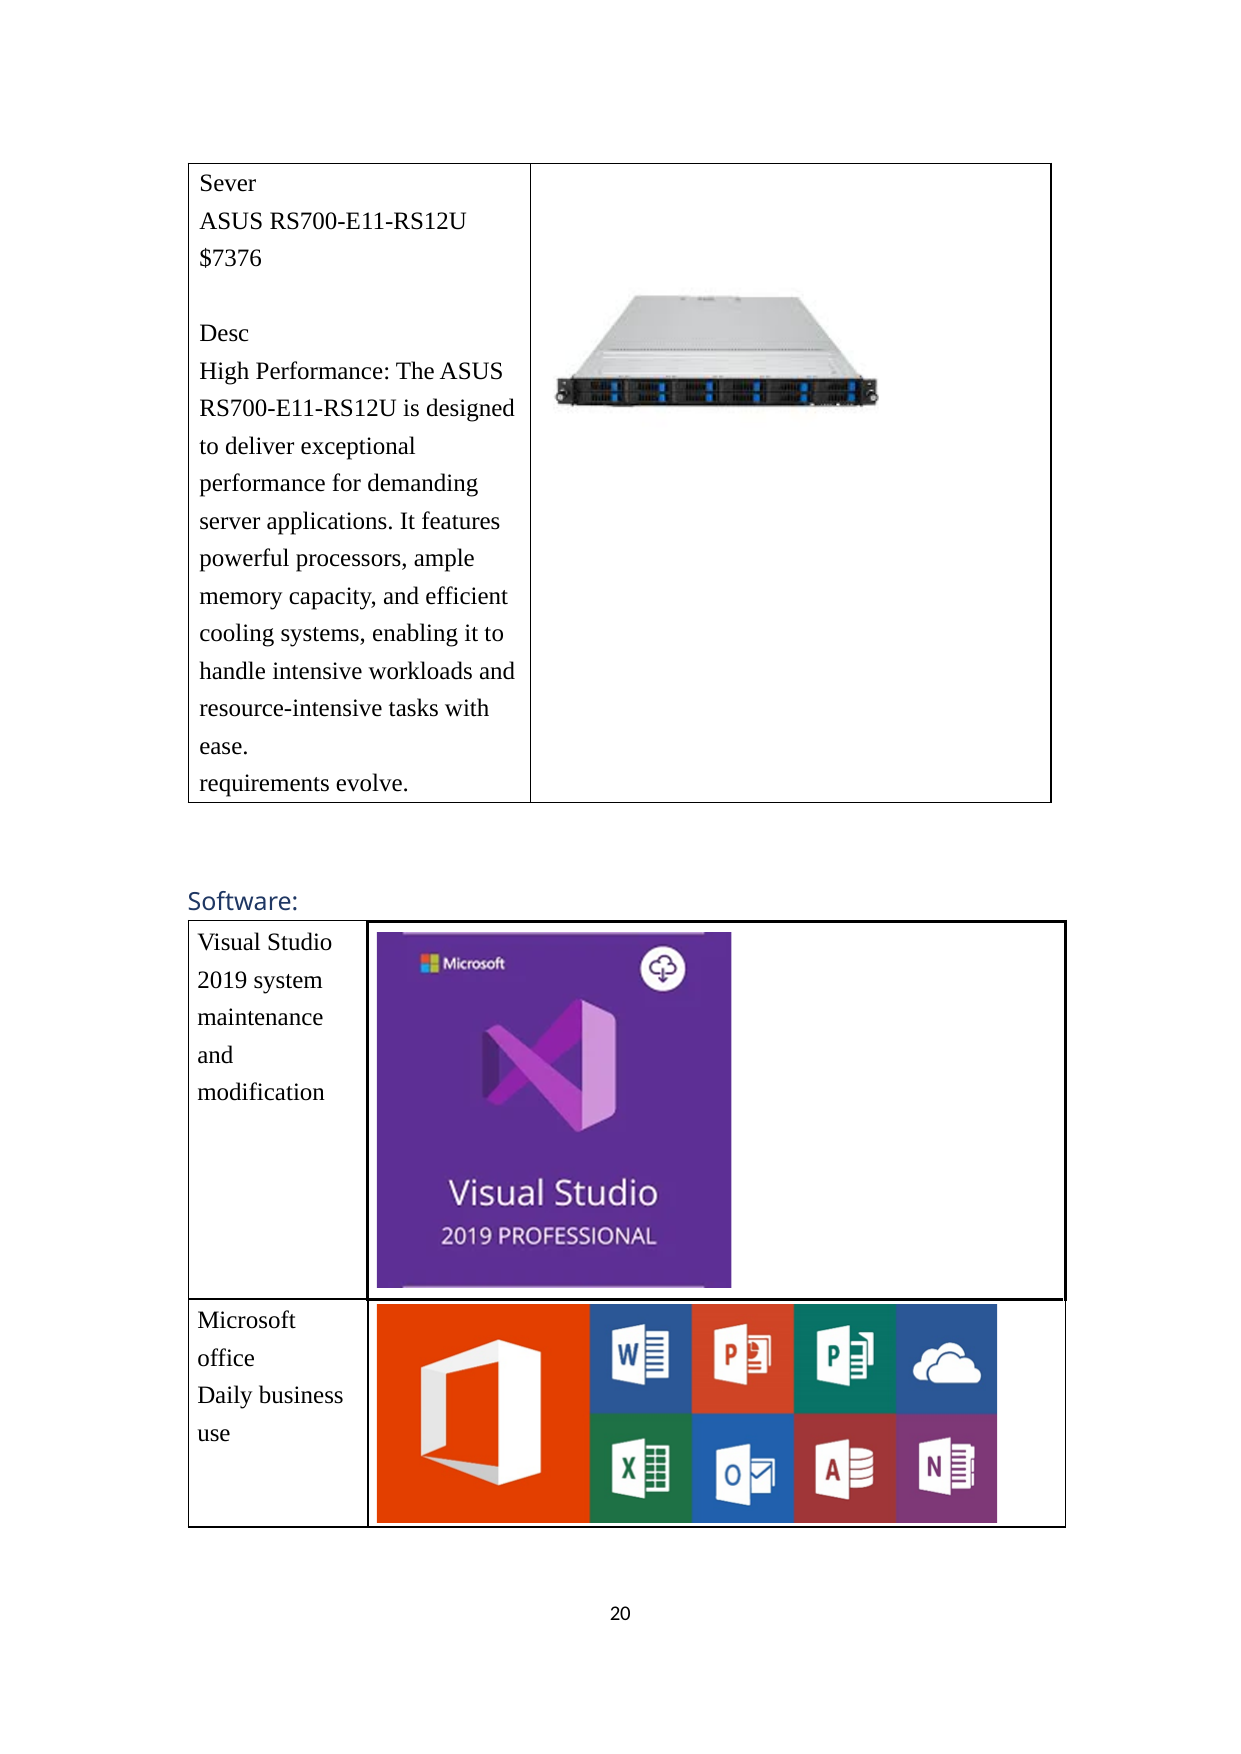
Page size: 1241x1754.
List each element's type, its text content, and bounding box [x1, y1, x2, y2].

table_cell Sever ASUS RS700-E11-RS12U $7376 Desc High Performance: The ASUS RS700-E11-RS12U is designed to deliver exceptional performance for demanding server applications. It features powerful processors, ample memory capacity, and efficient cooling systems, enabling it to handle intensive workloads and resource-intensive tasks with ease. requirements evolve. [189, 164, 530, 801]
table_header Visual Studio 2019 system maintenance and modification [189, 921, 366, 1298]
table_cell [531, 164, 1050, 801]
table_cell Microsoft office Daily business use [189, 1300, 367, 1526]
picture [376, 932, 732, 1288]
subtitle Software: [187, 882, 1053, 920]
picture [541, 175, 893, 528]
table_cell [369, 1298, 1065, 1526]
picture [376, 1304, 998, 1523]
table_header [369, 923, 1064, 1298]
